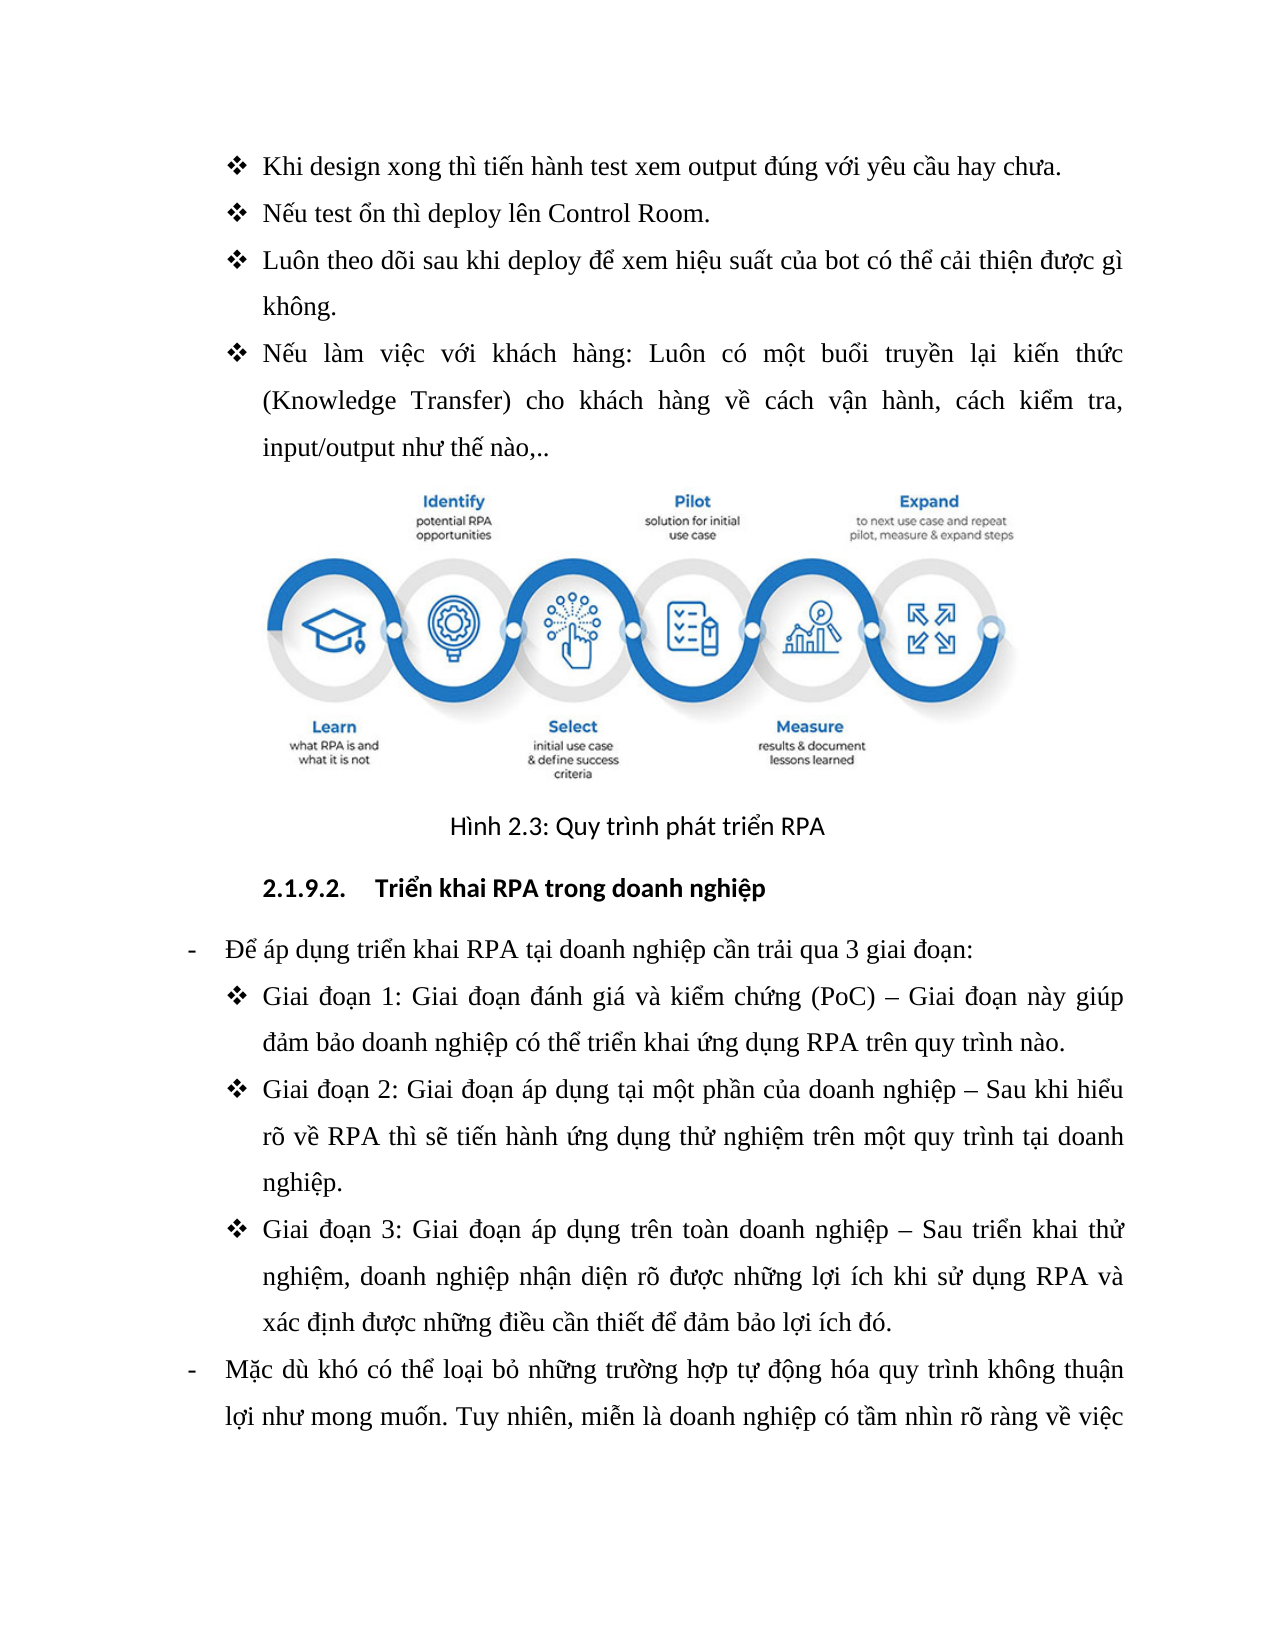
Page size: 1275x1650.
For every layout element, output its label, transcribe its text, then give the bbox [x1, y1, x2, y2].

list Để áp dụng triển khai RPA tại doanh nghiệp cần trải qua 3 giai đoạn: [187, 933, 1125, 964]
subtitle Triển khai RPA trong doanh nghiệp [262, 871, 1125, 904]
text Hình 2.3: Quy trình phát triển RPA [150, 809, 1125, 842]
list Giai đoạn 1: Giai đoạn đánh giá và kiểm chứng (PoC) – Giai đoạn này giúp đảm bảo doanh nghiệp có thể triển khai ứng dụng RPA trên quy trình nào. [225, 979, 1125, 1057]
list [187, 1353, 1125, 1431]
list Giai đoạn 3: Giai đoạn áp dụng trên toàn doanh nghiệp – Sau triển khai thử nghiệm, doanh nghiệp nhận diện rõ được những lợi ích khi sử dụng RPA và xác định được những điều cần thiết để đảm bảo lợi ích đó. [225, 1213, 1125, 1338]
list Nếu test ổn thì deploy lên Control Room. [225, 197, 1125, 228]
list Giai đoạn 2: Giai đoạn áp dụng tại một phần của doanh nghiệp – Sau khi hiểu rõ về RPA thì sẽ tiến hành ứng dụng thử nghiệm trên một quy trình tại doanh nghiệp. [225, 1073, 1125, 1198]
list Nếu làm việc với khách hàng: Luôn có một buổi truyền lại kiến thức (Knowledge Transfer) cho khách hàng về cách vận hành, cách kiểm tra, input/output như thế nào,.. [225, 337, 1125, 462]
list Khi design xong thì tiến hành test xem output đúng với yêu cầu hay chưa. [225, 150, 1125, 181]
list Luôn theo dõi sau khi deploy để xem hiệu suất của bot có thể cải thiện được gì không. [225, 244, 1125, 322]
picture [180, 477, 1096, 793]
